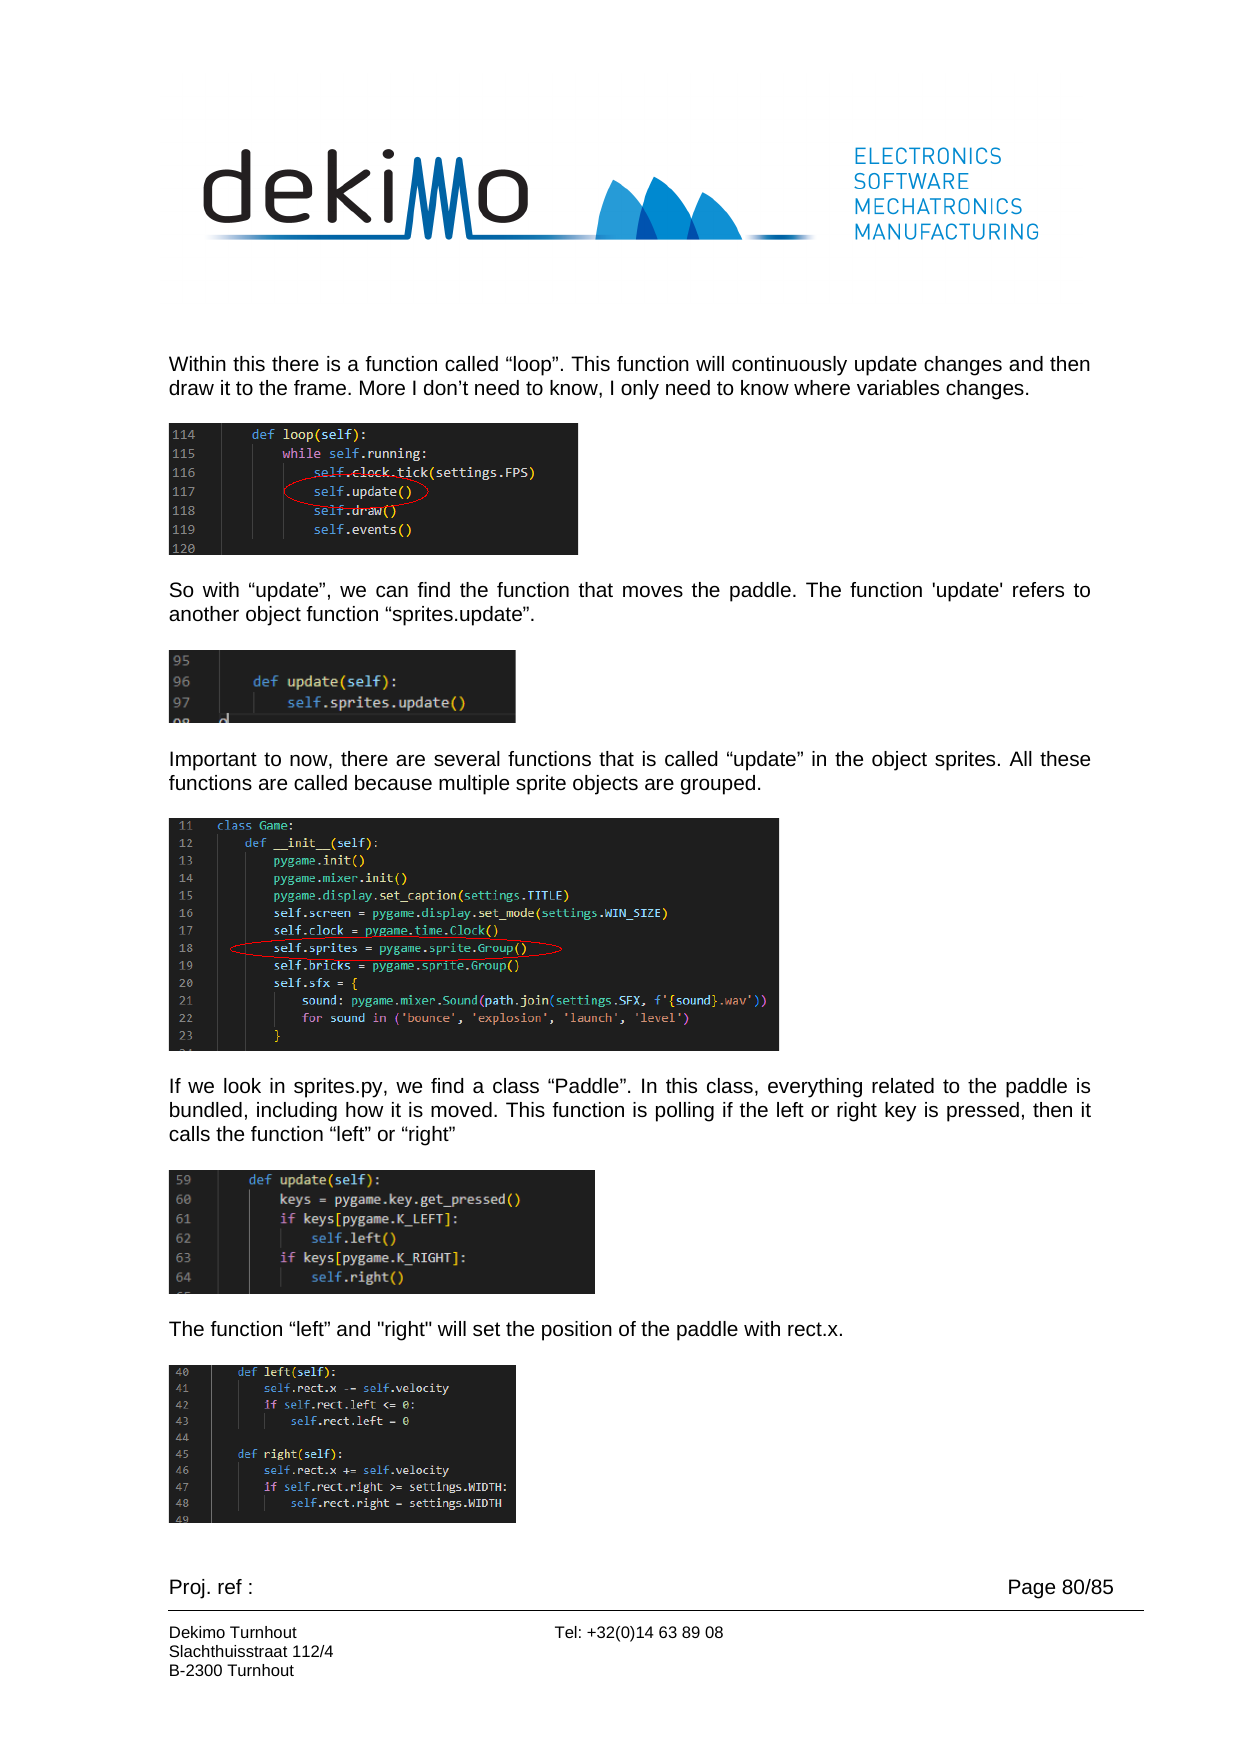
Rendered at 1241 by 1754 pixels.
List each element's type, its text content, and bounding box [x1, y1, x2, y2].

text If we look in sprites.py, we find a class “Paddle”. In this class, everything related to the paddle is bundled, including how it is moved. This function is polling if the left or right key is pressed, then it calls the function “left” or “right” [169, 1074, 1093, 1146]
picture [168, 818, 780, 1051]
text Important to now, there are several functions that is called “update” in the object sprites. All these functions are called because multiple sprite objects are grouped. [169, 747, 1093, 795]
text So with “update”, we can find the function that moves the paddle. The function 'update' refers to another object function “sprites.update”. [169, 578, 1093, 626]
picture [168, 650, 516, 723]
picture [159, 73, 1083, 304]
text Within this there is a function called “loop”. This function will continuously update changes and then draw it to the frame. More I don’t need to know, I only need to know where variables changes. [169, 352, 1093, 399]
picture [168, 1365, 516, 1523]
picture [168, 1170, 595, 1294]
picture [168, 423, 579, 555]
text The function “left” and "right" will set the position of the paddle with rect.x. [169, 1317, 1093, 1341]
